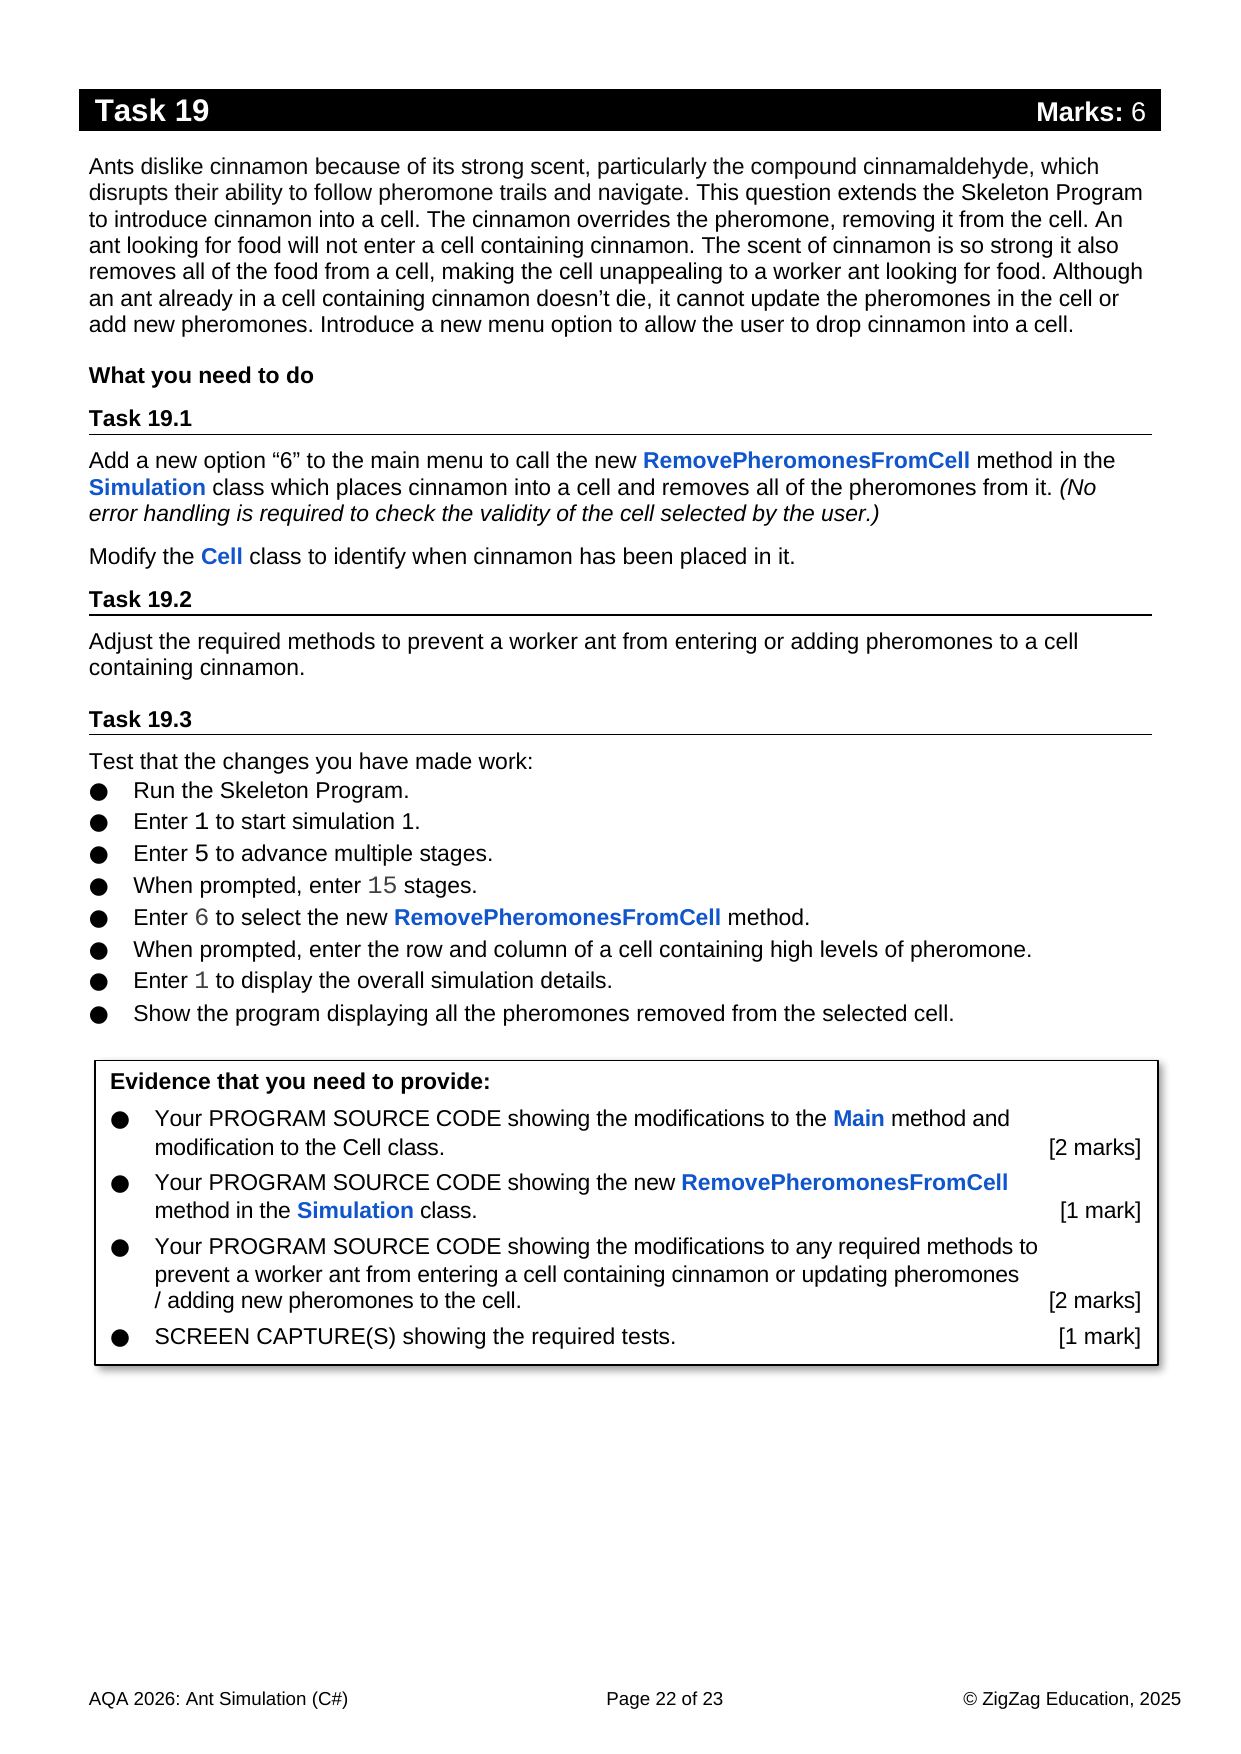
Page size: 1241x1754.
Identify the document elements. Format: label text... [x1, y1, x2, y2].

text Task 19.3 [89, 706, 1152, 734]
text Adjust the required methods to prevent a worker ant from entering or adding pheromones to a cell containing cinnamon. [89, 628, 1152, 681]
text Task 19.2 [89, 586, 1152, 614]
text ● Show the program displaying all the pheromones removed from the selected cell. [89, 996, 1152, 1028]
text Task 19 Marks: 6 [80, 90, 1160, 130]
text What you need to do [89, 362, 1152, 389]
text Modify the Cell class to identify when cinnamon has been placed in it. [89, 543, 1152, 569]
text Ants dislike cinnamon because of its strong scent, particularly the compound cinnamaldehyde, which disrupts their ability to follow pheromone trails and navigate. This question extends the Skeleton Program to introduce cinnamon into a cell. The cinnamon overrides the pheromone, removing it from the cell. An ant looking for food will not enter a cell containing cinnamon. The scent of cinnamon is so strong it also removes all of the food from a cell, making the cell unappealing to a worker ant looking for food. Although an ant already in a cell containing cinnamon doesn’t die, it cannot update the pheromones in the cell or add new pheromones. Introduce a new menu option to allow the user to drop cinnamon into a cell. [89, 153, 1152, 337]
text ● Enter 5 to advance multiple stages. [89, 837, 1152, 869]
text Task 19.1 [89, 405, 1152, 434]
text Test that the changes you have made work: [89, 748, 1152, 774]
text ● Enter 1 to start simulation 1. [89, 805, 1152, 837]
text ● Enter 6 to select the new RemovePheromonesFromCell method. [89, 901, 1152, 933]
text ● Enter 1 to display the overall simulation details. [89, 964, 1152, 996]
text ● When prompted, enter the row and column of a cell containing high levels of pheromone. [89, 933, 1152, 964]
text ● Run the Skeleton Program. [89, 774, 1152, 805]
text ● When prompted, enter 15 stages. [89, 869, 1152, 901]
text Add a new option “6” to the main menu to call the new RemovePheromonesFromCell method in the Simulation class which places cinnamon into a cell and removes all of the pheromones from it. (No error handling is required to check the validity of the cell selected by the user.) [89, 447, 1152, 526]
